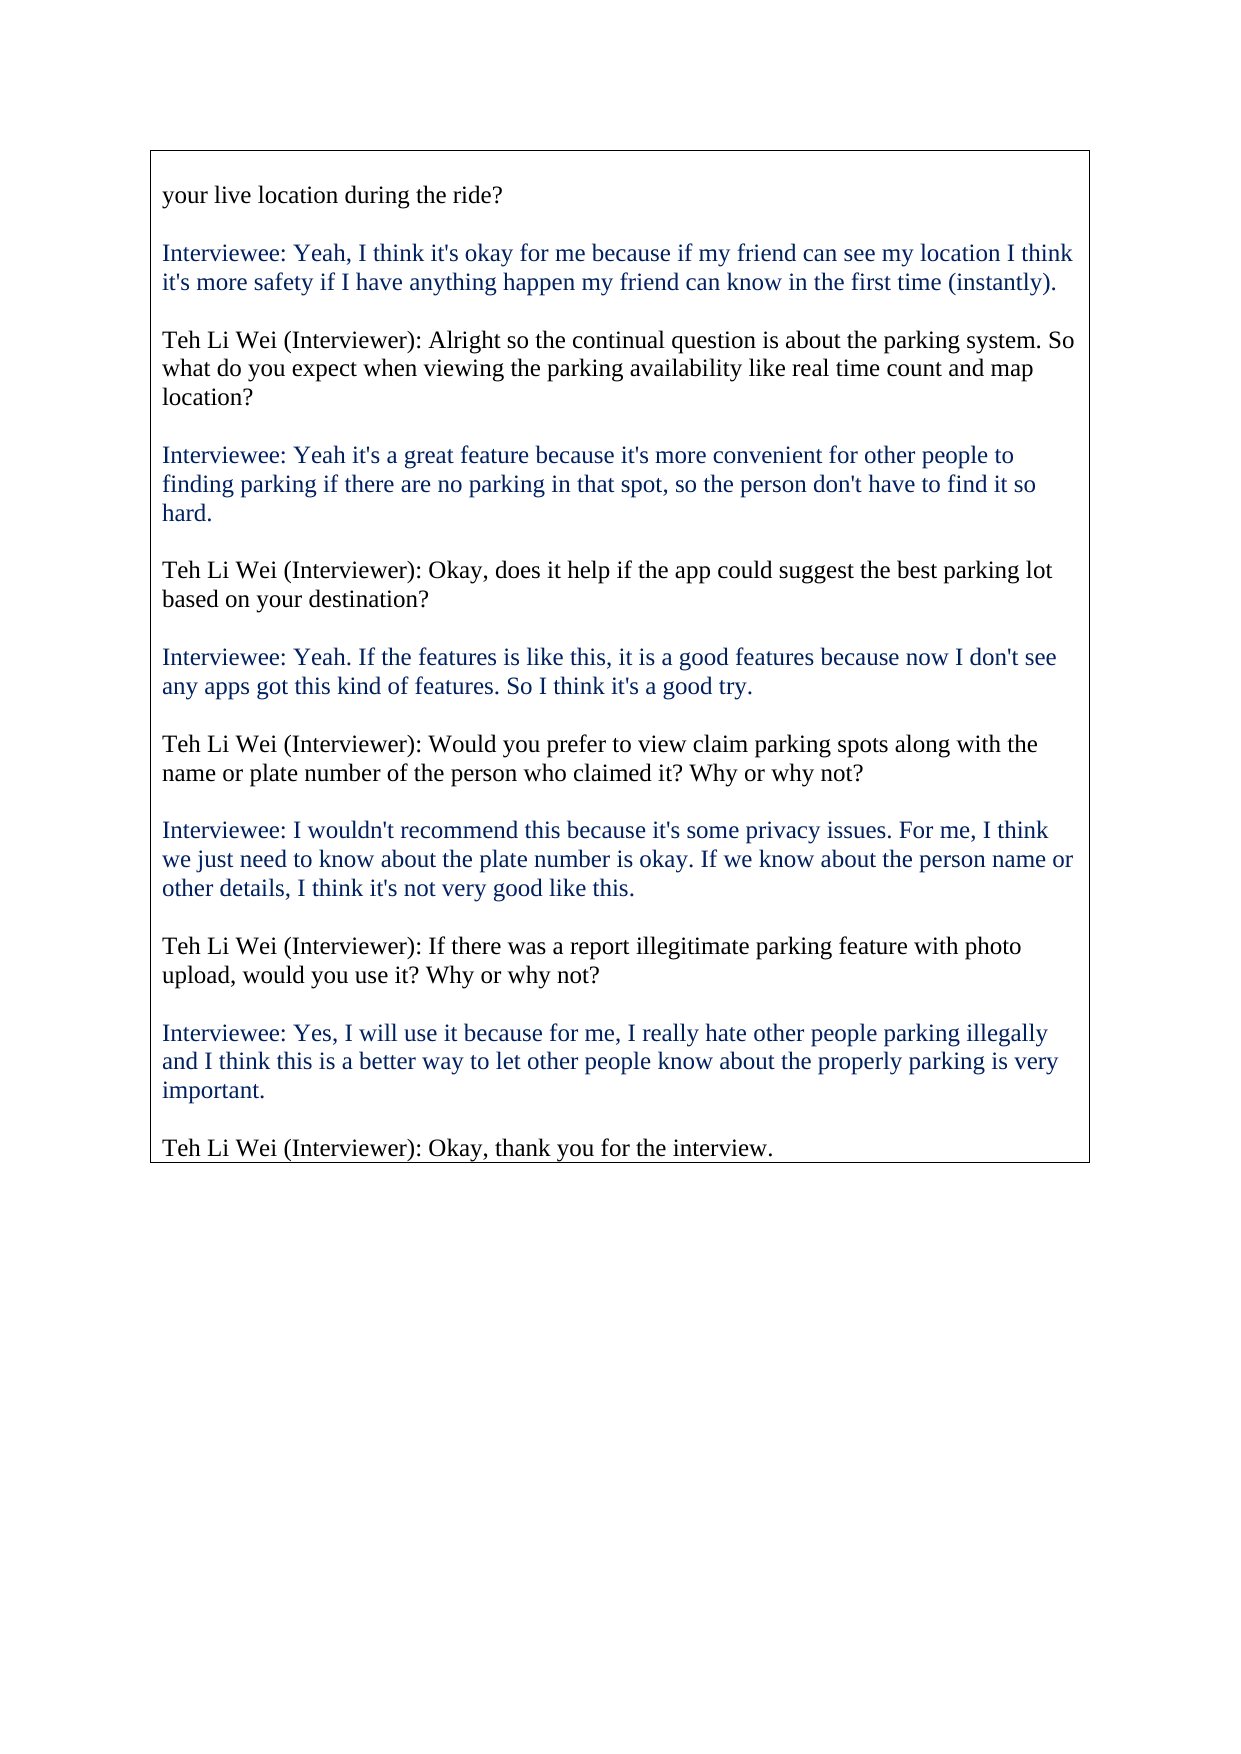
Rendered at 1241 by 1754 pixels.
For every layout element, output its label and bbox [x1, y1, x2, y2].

table_header [151, 151, 1089, 1162]
